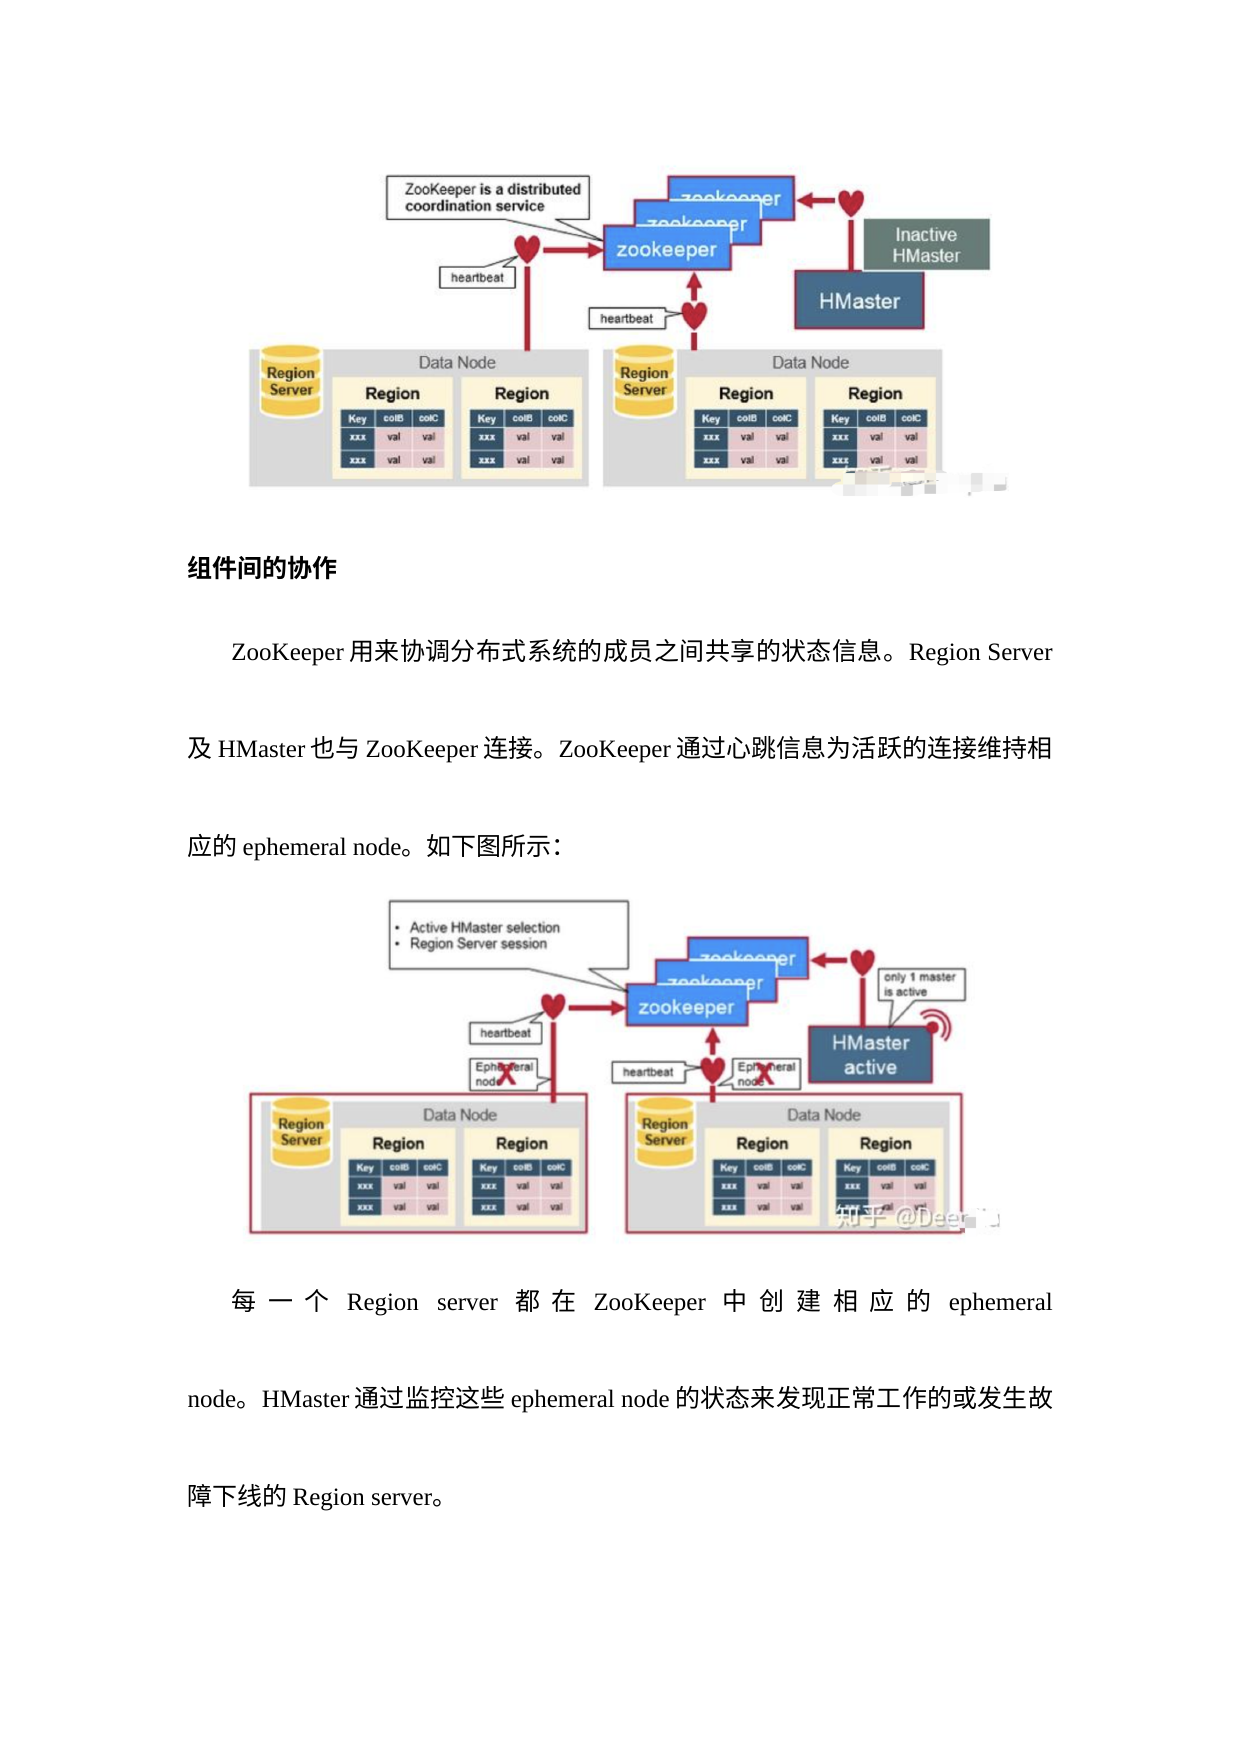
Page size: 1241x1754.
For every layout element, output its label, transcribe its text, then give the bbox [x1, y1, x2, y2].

subtitle 组件间的协作 [187, 534, 1053, 599]
text 每一个Region server都在ZooKeeper中创建相应的ephemeral node。HMaster通过监控这些ephemeral node的状态来发现正常工作的或发生故障下线的Region server。 [187, 1267, 1053, 1527]
picture [230, 895, 1010, 1250]
picture [231, 162, 1010, 498]
text ZooKeeper用来协调分布式系统的成员之间共享的状态信息。Region Server及HMaster也与ZooKeeper连接。ZooKeeper通过心跳信息为活跃的连接维持相应的ephemeral node。如下图所示： [187, 617, 1053, 877]
